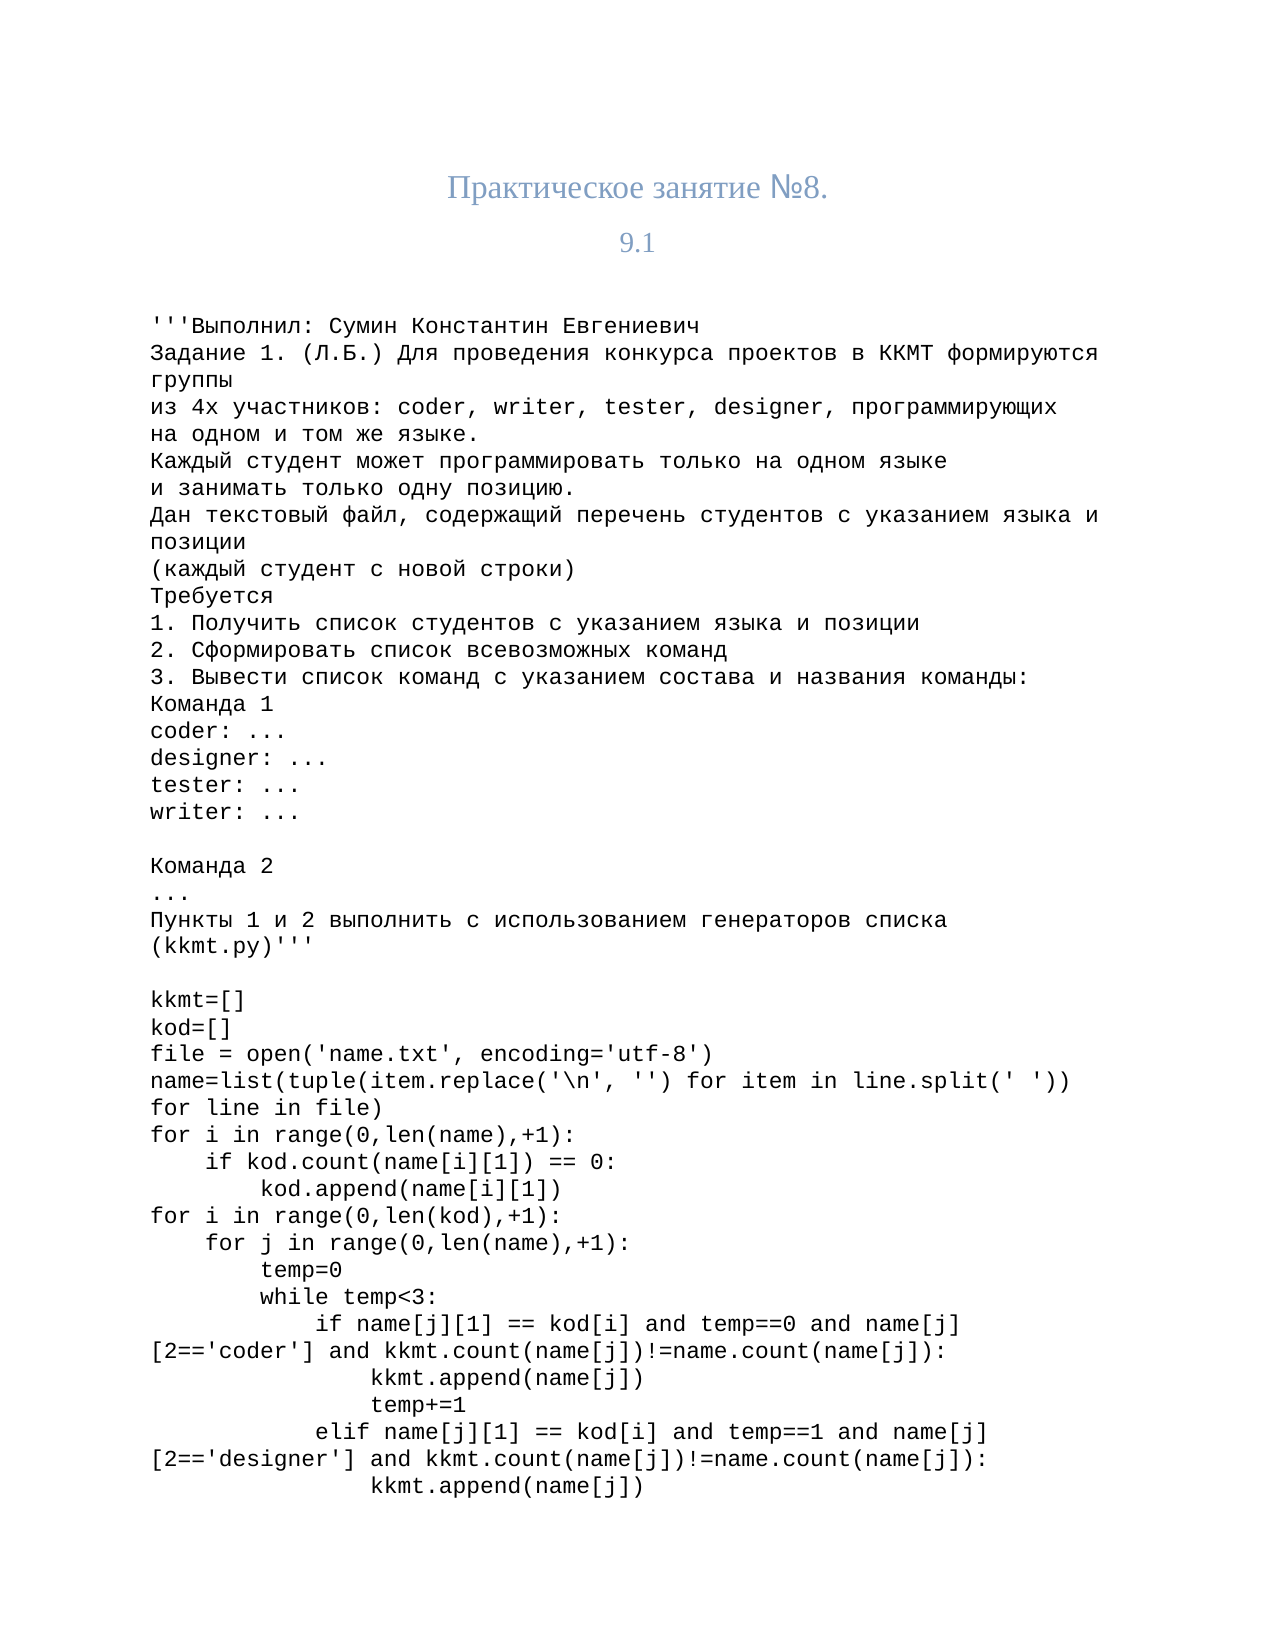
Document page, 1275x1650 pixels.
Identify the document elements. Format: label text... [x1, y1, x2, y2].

text Пункты 1 и 2 выполнить с использованием генераторов списка (kkmt.py)''' [150, 905, 1125, 959]
text Практическое занятие №8. [150, 177, 1125, 204]
text 3. Вывести список команд с указанием состава и названия команды: [150, 663, 1125, 689]
text Дан текстовый файл, содержащий перечень студентов с указанием языка и позиции [150, 501, 1125, 555]
text 2. Сформировать список всевозможных команд [150, 636, 1125, 663]
text 1. Получить список студентов с указанием языка и позиции [150, 609, 1125, 636]
text Команда 1 [150, 689, 1125, 717]
text kkmt.append(name[j]) [150, 1472, 1125, 1499]
text kkmt=[] [150, 986, 1125, 1013]
text из 4х участников: coder, writer, tester, designer, программирующих [150, 393, 1125, 420]
text name=list(tuple(item.replace('\n', '') for item in line.split(' ')) for line in file) [150, 1067, 1125, 1121]
text if kod.count(name[i][1]) == 0: [150, 1148, 1125, 1175]
text tester: ... [150, 771, 1125, 797]
text Каждый студент может программировать только на одном языке [150, 447, 1125, 474]
text temp+=1 [150, 1391, 1125, 1418]
text for j in range(0,len(name),+1): [150, 1229, 1125, 1256]
text for i in range(0,len(name),+1): [150, 1121, 1125, 1148]
text designer: ... [150, 743, 1125, 771]
text Команда 2 [150, 851, 1125, 878]
text coder: ... [150, 717, 1125, 743]
text file = open('name.txt', encoding='utf-8') [150, 1040, 1125, 1067]
text temp=0 [150, 1256, 1125, 1283]
text for i in range(0,len(kod),+1): [150, 1202, 1125, 1229]
text '''Выполнил: Сумин Константин Евгениевич [150, 312, 1125, 339]
text 9.1 [150, 231, 1125, 258]
text Задание 1. (Л.Б.) Для проведения конкурса проектов в ККМТ формируются группы [150, 339, 1125, 393]
text ... [150, 878, 1125, 905]
text kkmt.append(name[j]) [150, 1364, 1125, 1391]
text Требуется [150, 582, 1125, 609]
text kod.append(name[i][1]) [150, 1175, 1125, 1202]
text while temp<3: [150, 1283, 1125, 1310]
text writer: ... [150, 797, 1125, 824]
text elif name[j][1] == kod[i] and temp==1 and name[j][2=='designer'] and kkmt.count(name[j])!=name.count(name[j]): [150, 1418, 1125, 1472]
text и занимать только одну позицию. [150, 474, 1125, 501]
text kod=[] [150, 1013, 1125, 1040]
text if name[j][1] == kod[i] and temp==0 and name[j][2=='coder'] and kkmt.count(name[j])!=name.count(name[j]): [150, 1310, 1125, 1364]
text (каждый студент с новой строки) [150, 555, 1125, 582]
text на одном и том же языке. [150, 420, 1125, 447]
